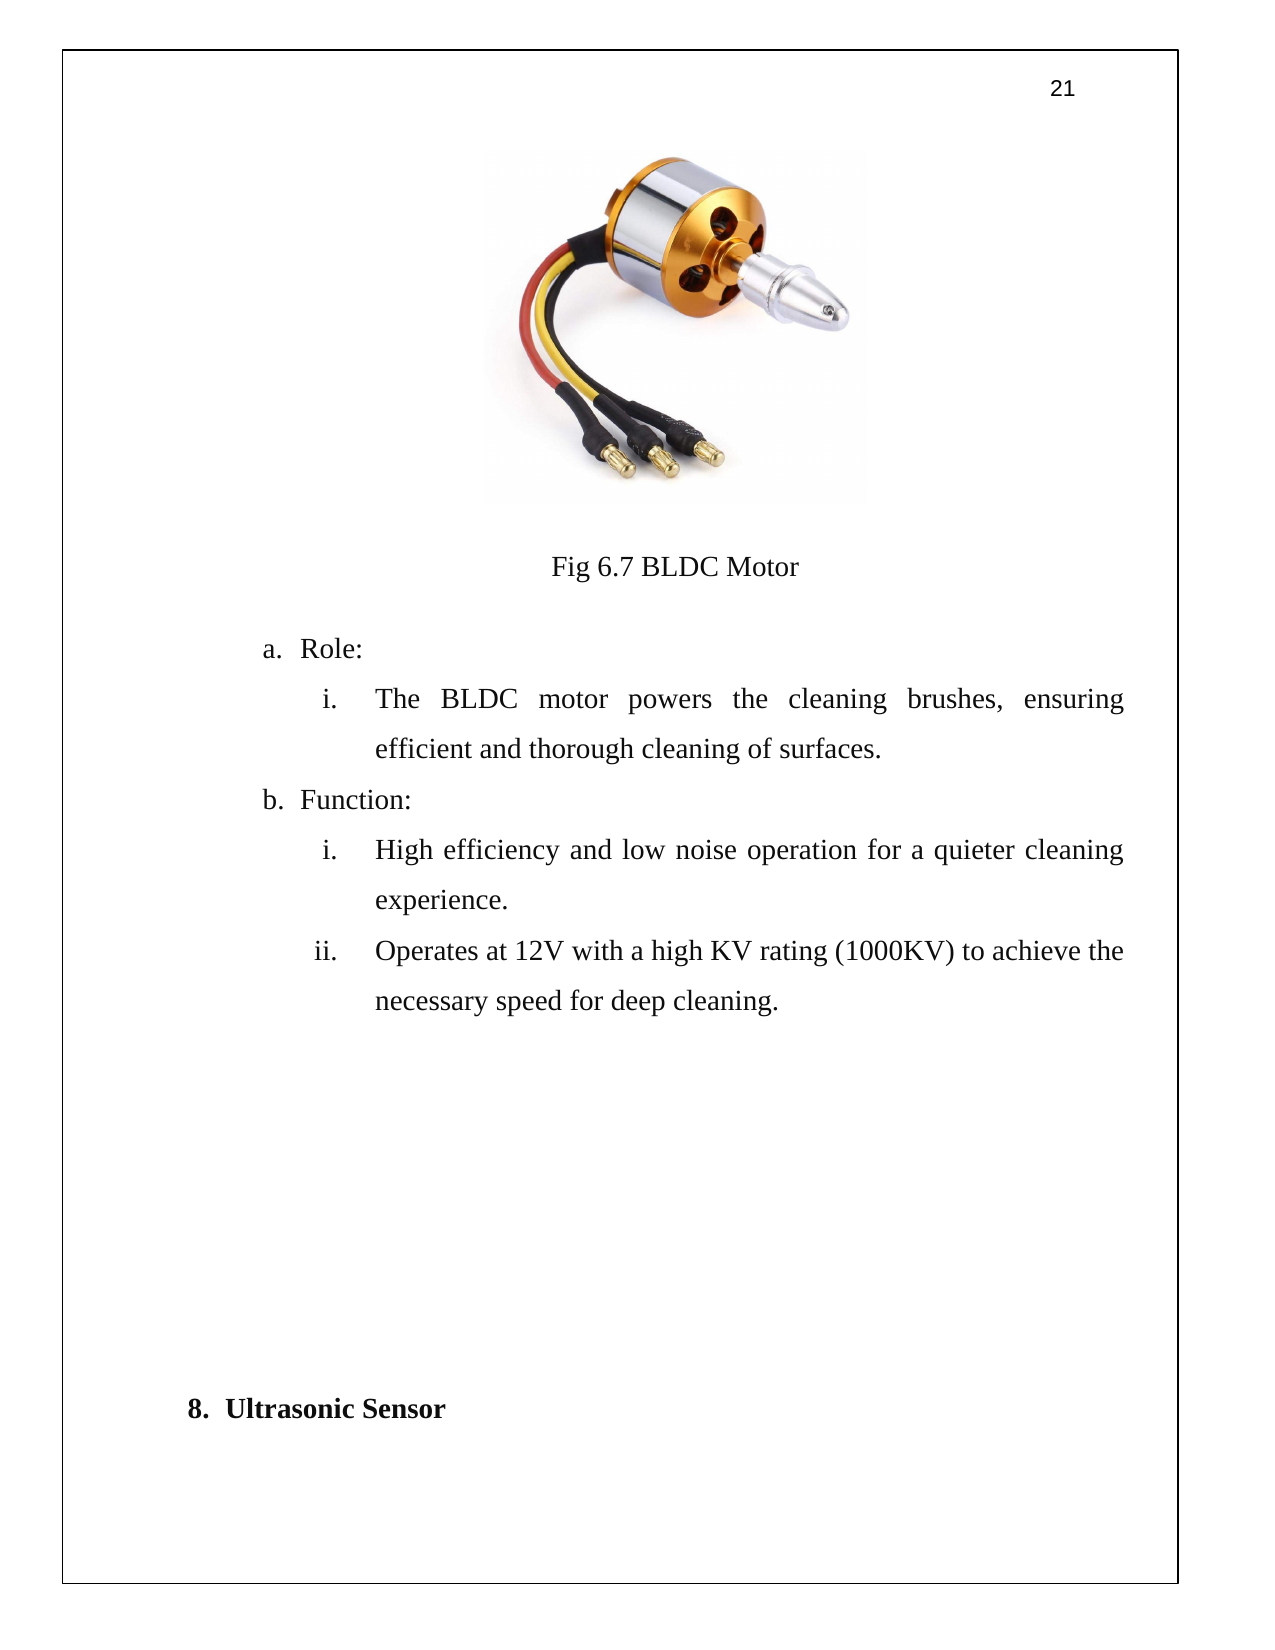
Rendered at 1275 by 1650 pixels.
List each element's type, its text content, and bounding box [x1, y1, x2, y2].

list Ultrasonic Sensor [187, 1391, 1125, 1424]
list The BLDC motor powers the cleaning brushes, ensuring efficient and thorough cleaning of surfaces. [337, 681, 1125, 765]
picture [483, 150, 867, 505]
list Role: [262, 631, 1125, 664]
list Function: [262, 782, 1125, 815]
list High efficiency and low noise operation for a quieter cleaning experience. [337, 832, 1125, 916]
list Operates at 12V with a high KV rating (1000KV) to achieve the necessary speed for deep cleaning. [337, 933, 1125, 1017]
text Fig 6.7 BLDC Motor [225, 549, 1125, 583]
